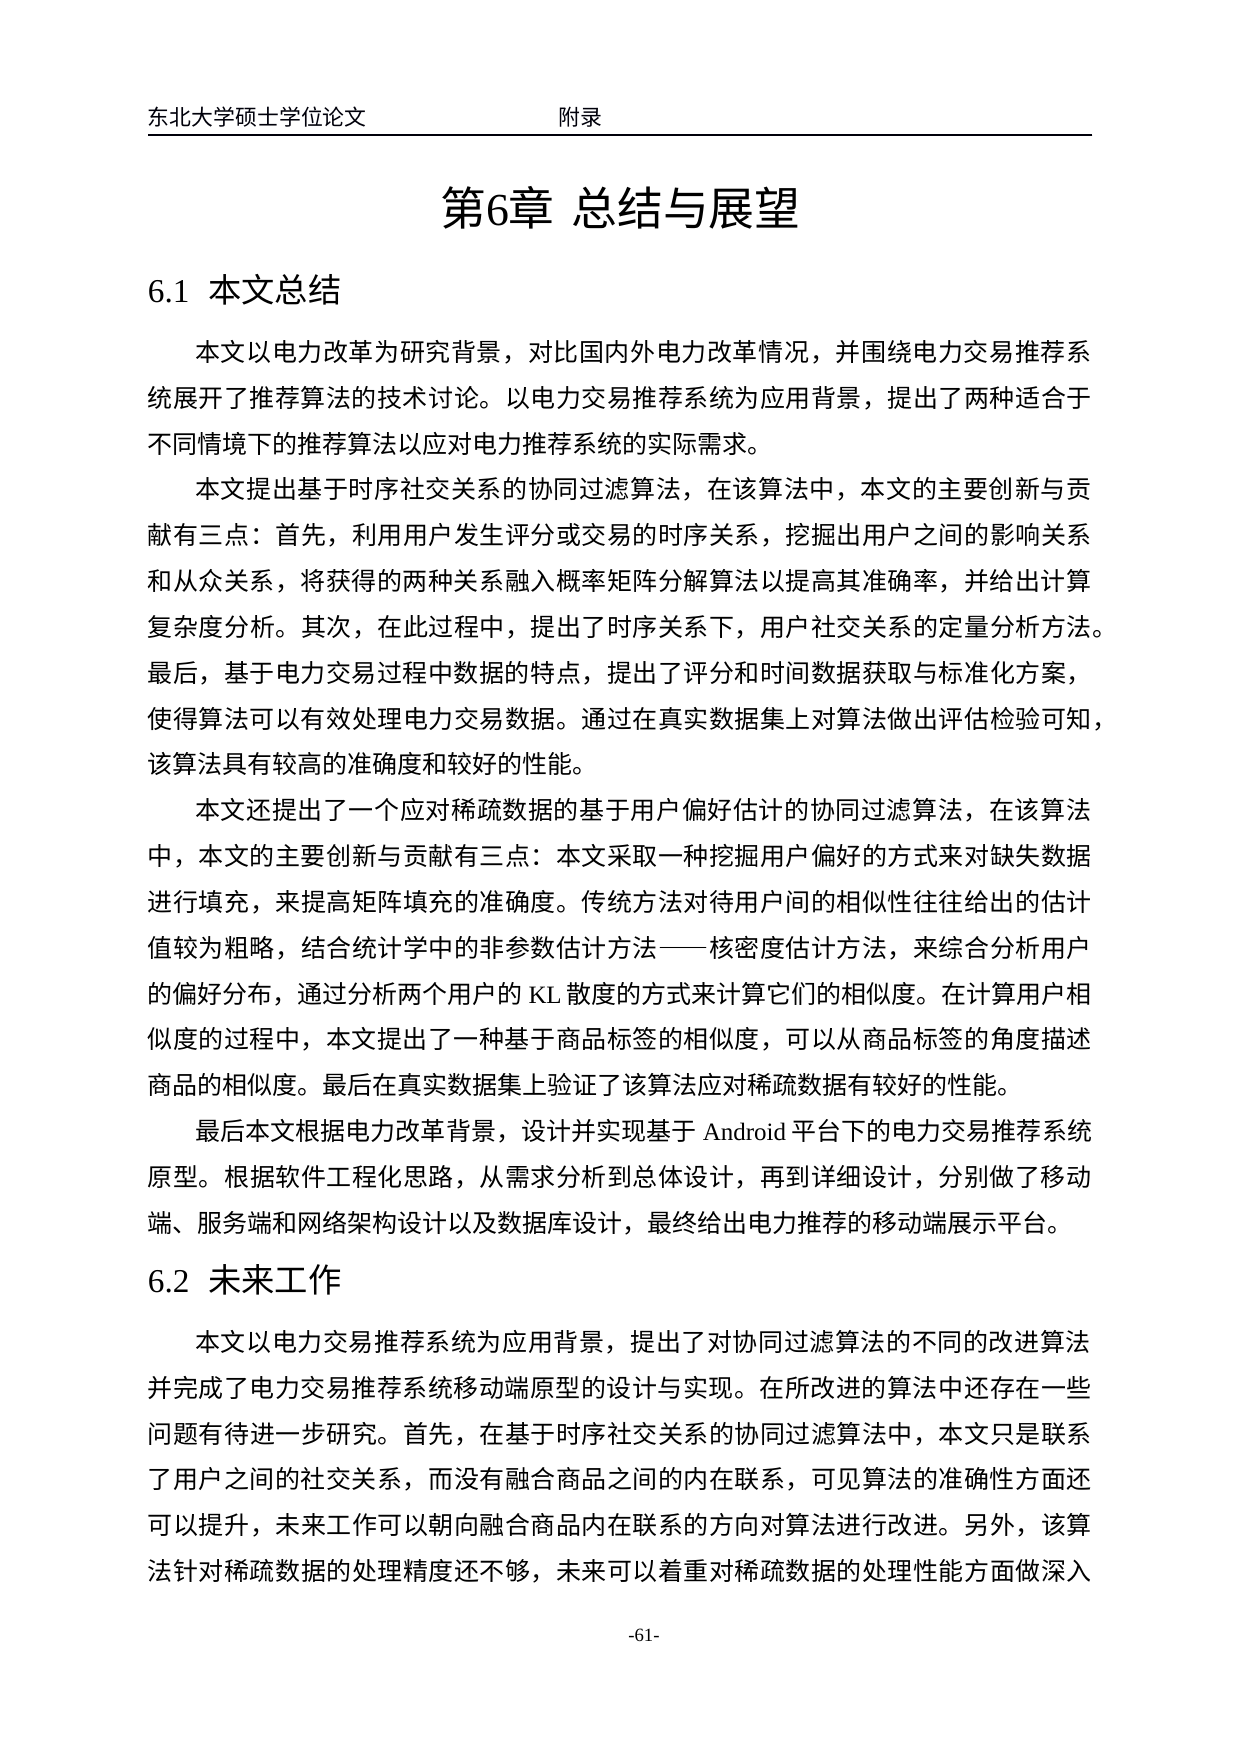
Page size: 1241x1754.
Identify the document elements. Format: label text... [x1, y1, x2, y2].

subtitle 未来工作 [148, 1254, 1092, 1302]
text 本文提出基于时序社交关系的协同过滤算法，在该算法中，本文的主要创新与贡献有三点：首先，利用用户发生评分或交易的时序关系，挖掘出用户之间的影响关系和从众关系，将获得的两种关系融入概率矩阵分解算法以提高其准确率，并给出计算复杂度分析。其次，在此过程中，提出了时序关系下，用户社交关系的定量分析方法。最后，基于电力交易过程中数据的特点，提出了评分和时间数据获取与标准化方案，使得算法可以有效处理电力交易数据。通过在真实数据集上对算法做出评估检验可知，该算法具有较高的准确度和较好的性能。 [148, 462, 1092, 783]
text 本文还提出了一个应对稀疏数据的基于用户偏好估计的协同过滤算法，在该算法中，本文的主要创新与贡献有三点：本文采取一种挖掘用户偏好的方式来对缺失数据进行填充，来提高矩阵填充的准确度。传统方法对待用户间的相似性往往给出的估计值较为粗略，结合统计学中的非参数估计方法——核密度估计方法，来综合分析用户的偏好分布，通过分析两个用户的KL散度的方式来计算它们的相似度。在计算用户相似度的过程中，本文提出了一种基于商品标签的相似度，可以从商品标签的角度描述商品的相似度。最后在真实数据集上验证了该算法应对稀疏数据有较好的性能。 [148, 783, 1092, 1104]
subtitle 总结与展望 [148, 173, 1092, 239]
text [148, 1315, 1092, 1590]
text 本文以电力改革为研究背景，对比国内外电力改革情况，并围绕电力交易推荐系统展开了推荐算法的技术讨论。以电力交易推荐系统为应用背景，提出了两种适合于不同情境下的推荐算法以应对电力推荐系统的实际需求。 [148, 325, 1092, 462]
subtitle 本文总结 [148, 264, 1092, 312]
text 最后本文根据电力改革背景，设计并实现基于Android平台下的电力交易推荐系统原型。根据软件工程化思路，从需求分析到总体设计，再到详细设计，分别做了移动端、服务端和网络架构设计以及数据库设计，最终给出电力推荐的移动端展示平台。 [148, 1104, 1092, 1241]
